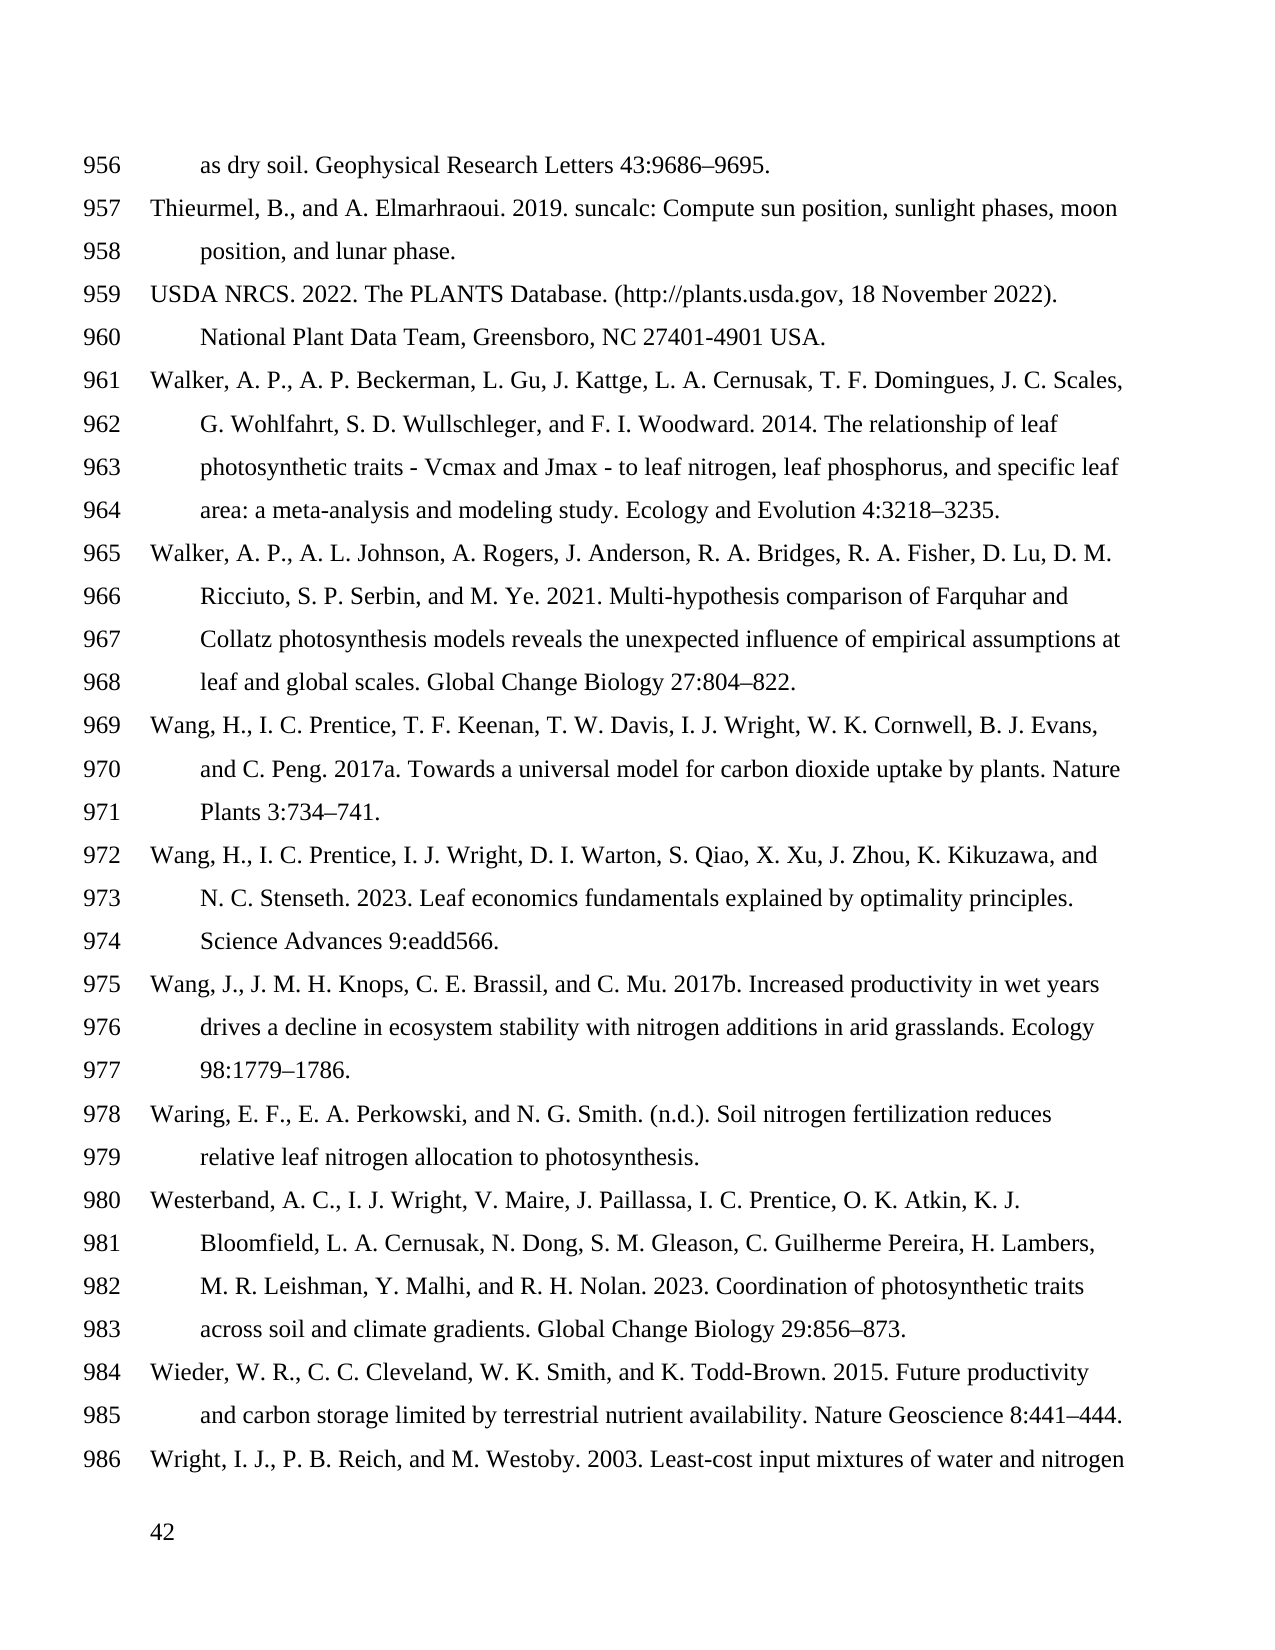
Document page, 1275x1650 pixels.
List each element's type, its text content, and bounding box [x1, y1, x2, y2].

text Waring, E. F., E. A. Perkowski, and N. G. Smith. (n.d.). Soil nitrogen fertilization reduces relative leaf nitrogen allocation to photosynthesis. [150, 1099, 1125, 1171]
text Wang, J., J. M. H. Knops, C. E. Brassil, and C. Mu. 2017b. Increased productivity in wet years drives a decline in ecosystem stability with nitrogen additions in arid grasslands. Ecology 98:1779–1786. [150, 969, 1125, 1084]
text Westerband, A. C., I. J. Wright, V. Maire, J. Paillassa, I. C. Prentice, O. K. Atkin, K. J. Bloomfield, L. A. Cernusak, N. Dong, S. M. Gleason, C. Guilherme Pereira, H. Lambers, M. R. Leishman, Y. Malhi, and R. H. Nolan. 2023. Coordination of photosynthetic traits across soil and climate gradients. Global Change Biology 29:856–873. [150, 1185, 1125, 1343]
text Thieurmel, B., and A. Elmarhraoui. 2019. suncalc: Compute sun position, sunlight phases, moon position, and lunar phase. [150, 193, 1125, 265]
text Walker, A. P., A. L. Johnson, A. Rogers, J. Anderson, R. A. Bridges, R. A. Fisher, D. Lu, D. M. Ricciuto, S. P. Serbin, and M. Ye. 2021. Multi‐hypothesis comparison of Farquhar and Collatz photosynthesis models reveals the unexpected influence of empirical assumptions at leaf and global scales. Global Change Biology 27:804–822. [150, 538, 1125, 696]
text Wieder, W. R., C. C. Cleveland, W. K. Smith, and K. Todd-Brown. 2015. Future productivity and carbon storage limited by terrestrial nutrient availability. Nature Geoscience 8:441–444. [150, 1357, 1125, 1429]
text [150, 150, 1125, 179]
text USDA NRCS. 2022. The PLANTS Database. (http://plants.usda.gov, 18 November 2022). National Plant Data Team, Greensboro, NC 27401-4901 USA. [150, 279, 1125, 351]
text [150, 1444, 1125, 1472]
text Walker, A. P., A. P. Beckerman, L. Gu, J. Kattge, L. A. Cernusak, T. F. Domingues, J. C. Scales, G. Wohlfahrt, S. D. Wullschleger, and F. I. Woodward. 2014. The relationship of leaf photosynthetic traits - Vcmax and Jmax - to leaf nitrogen, leaf phosphorus, and specific leaf area: a meta-analysis and modeling study. Ecology and Evolution 4:3218–3235. [150, 366, 1125, 524]
text Wang, H., I. C. Prentice, T. F. Keenan, T. W. Davis, I. J. Wright, W. K. Cornwell, B. J. Evans, and C. Peng. 2017a. Towards a universal model for carbon dioxide uptake by plants. Nature Plants 3:734–741. [150, 711, 1125, 826]
text Wang, H., I. C. Prentice, I. J. Wright, D. I. Warton, S. Qiao, X. Xu, J. Zhou, K. Kikuzawa, and N. C. Stenseth. 2023. Leaf economics fundamentals explained by optimality principles. Science Advances 9:eadd566. [150, 840, 1125, 955]
